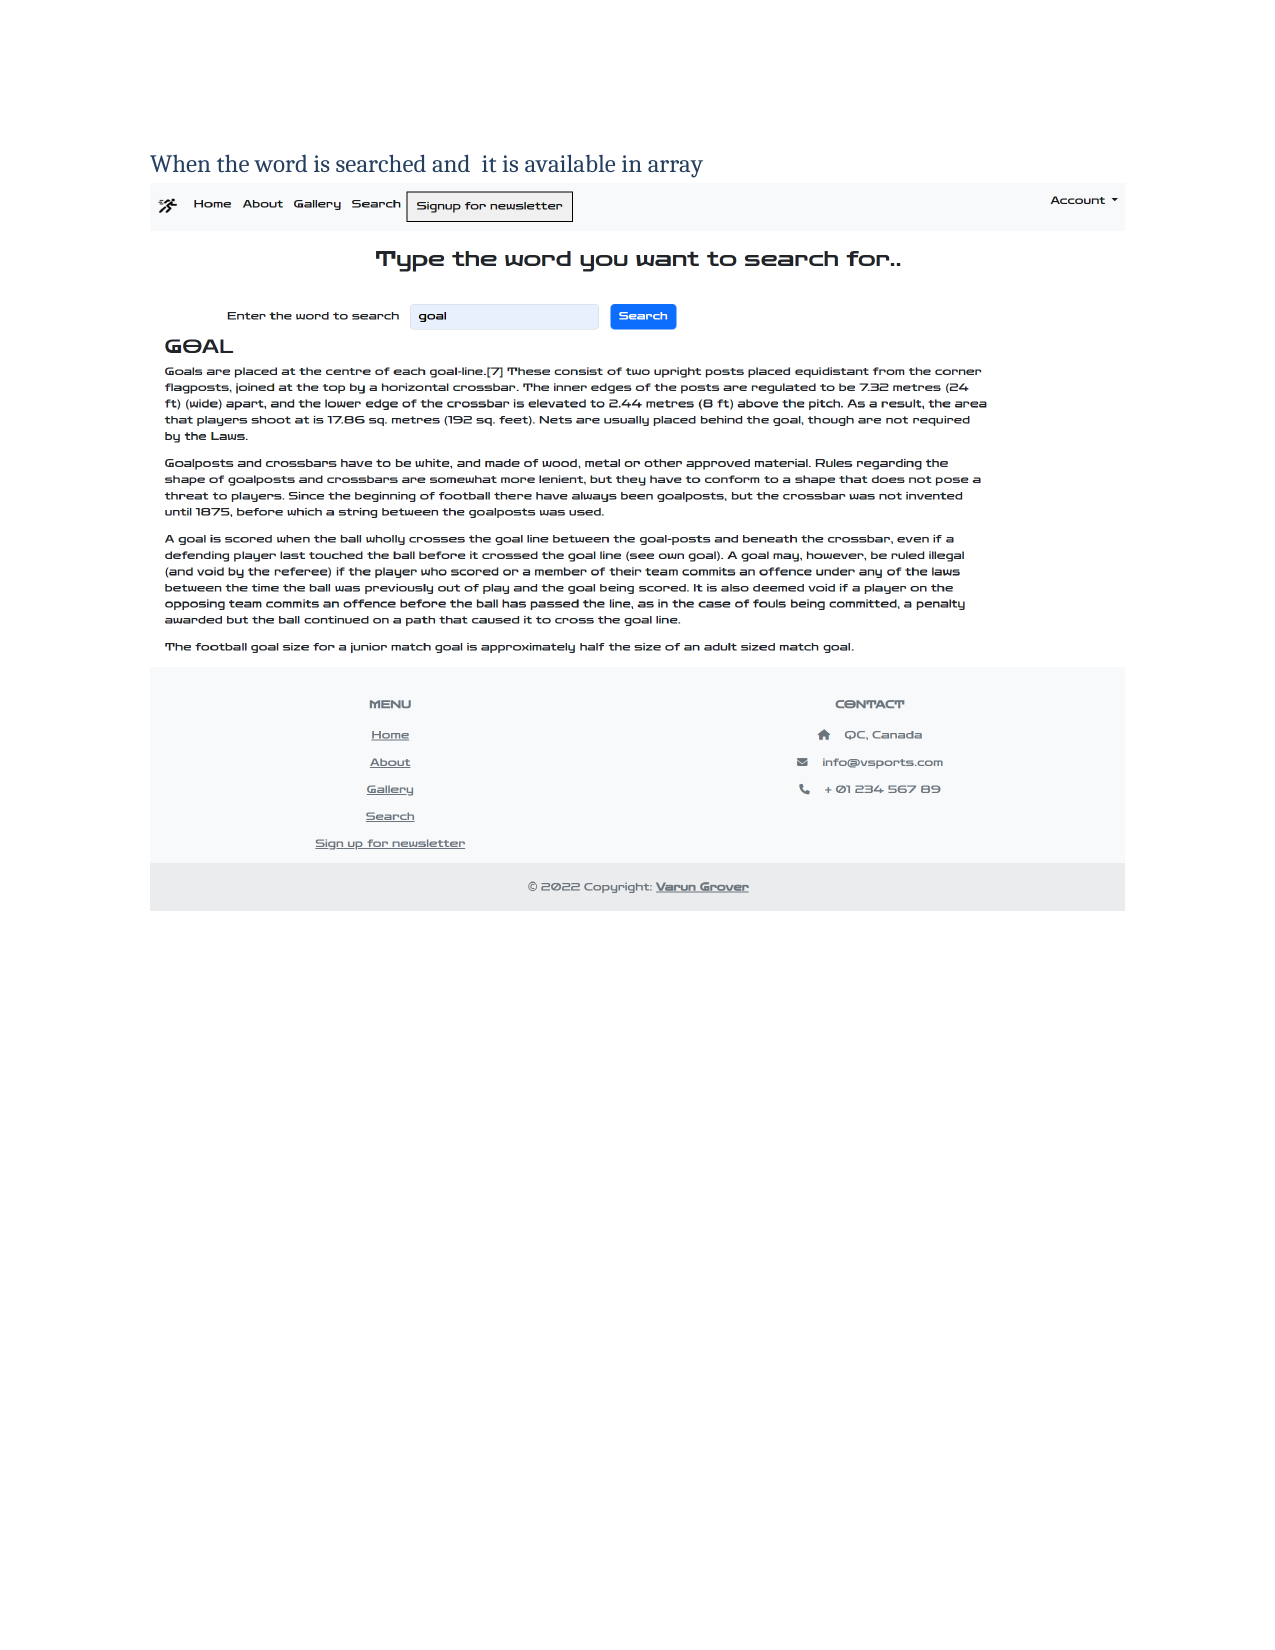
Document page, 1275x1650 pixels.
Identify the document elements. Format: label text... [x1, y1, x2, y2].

subtitle When the word is searched and it is available in array [150, 150, 1125, 179]
picture [150, 183, 1125, 911]
